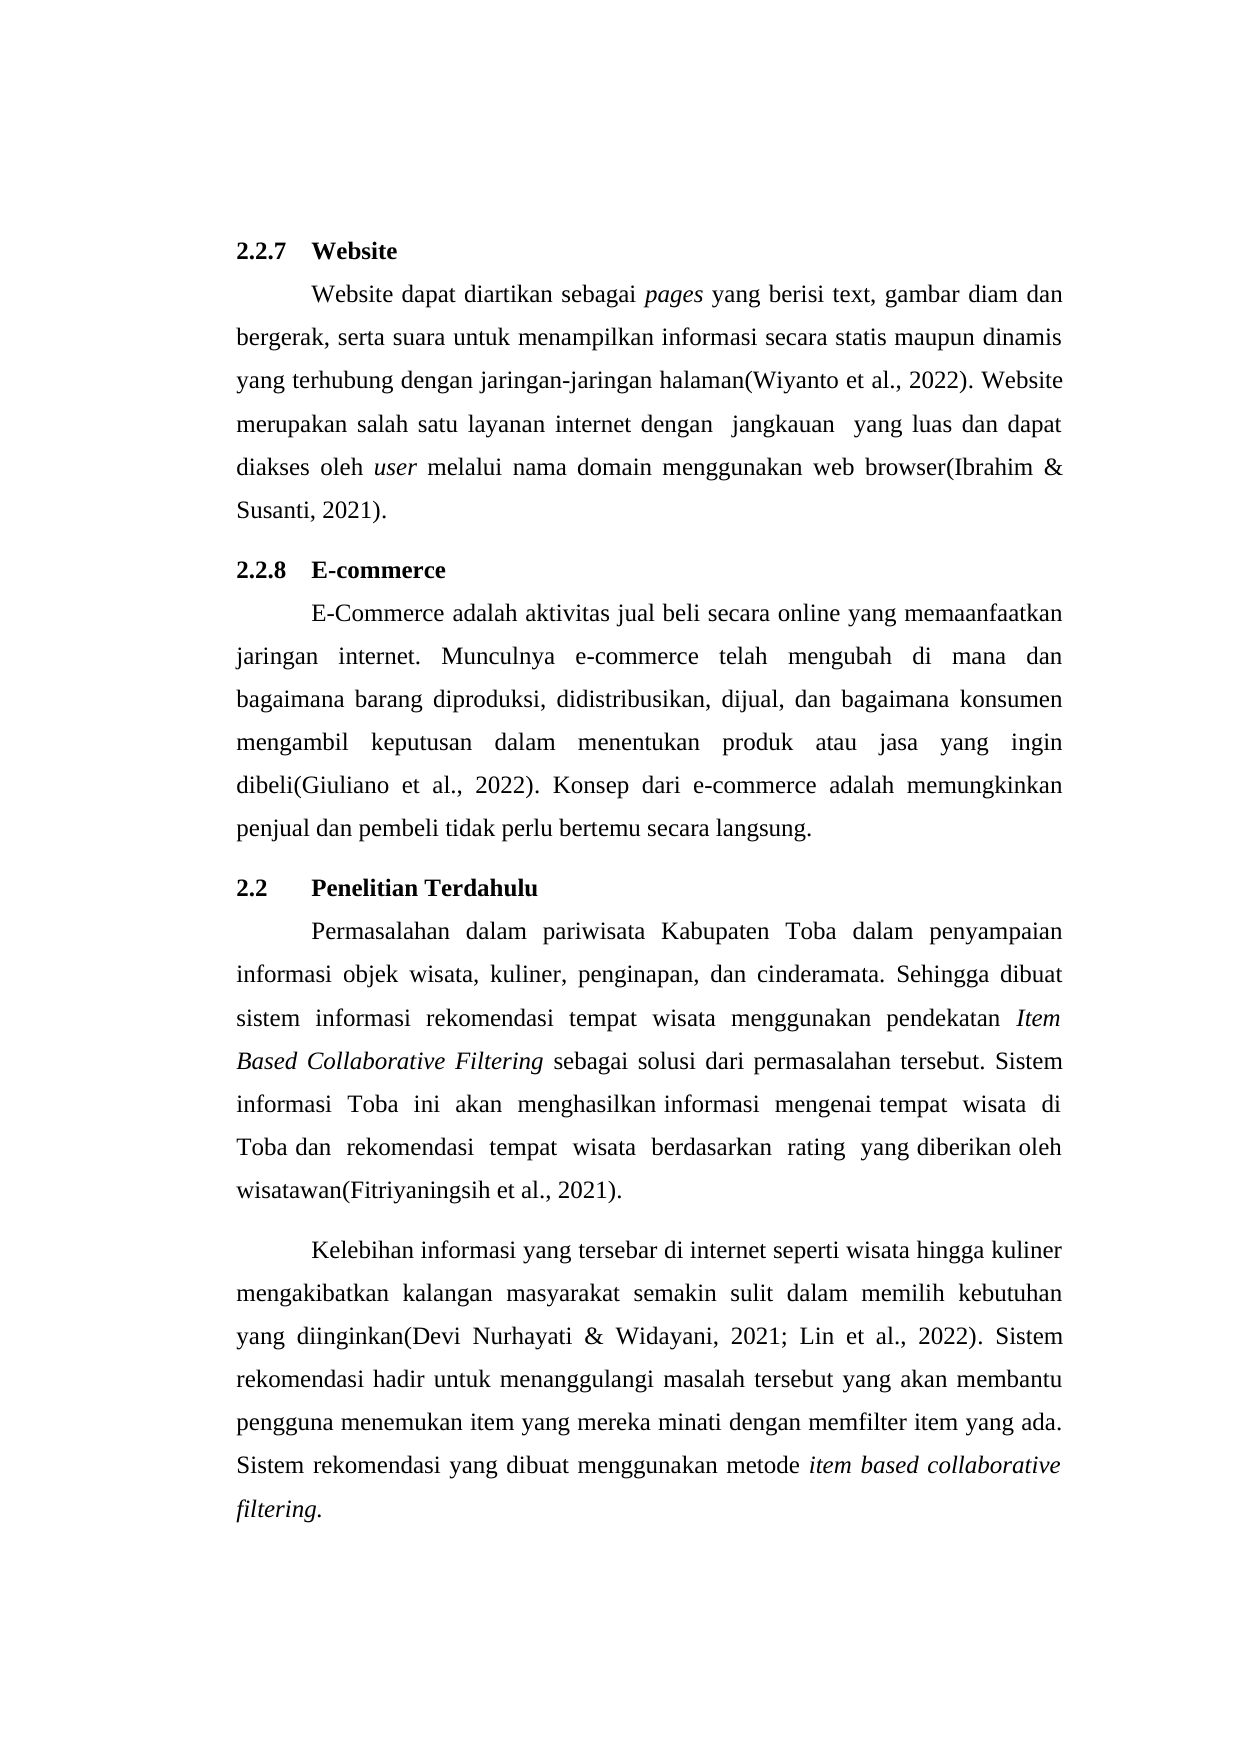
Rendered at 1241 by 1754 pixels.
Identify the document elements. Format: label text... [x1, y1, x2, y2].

text E-Commerce adalah aktivitas jual beli secara online yang memaanfaatkan jaringan internet. Munculnya e-commerce telah mengubah di mana dan bagaimana barang diproduksi, didistribusikan, dijual, dan bagaimana konsumen mengambil keputusan dalam menentukan produk atau jasa yang ingin dibeli. Konsep dari e-commerce adalah memungkinkan penjual dan pembeli tidak perlu bertemu secara langsung. [236, 598, 1063, 842]
subtitle Website [236, 236, 1063, 265]
subtitle Penelitian Terdahulu [236, 873, 1063, 902]
text Permasalahan dalam pariwisata Kabupaten Toba dalam penyampaian informasi objek wisata, kuliner, penginapan, dan cinderamata. Sehingga dibuat sistem informasi rekomendasi tempat wisata menggunakan pendekatan Item Based Collaborative Filtering sebagai solusi dari permasalahan tersebut. Sistem informasi Toba ini akan menghasilkan informasi mengenai tempat wisata di Toba dan rekomendasi tempat wisata berdasarkan rating yang diberikan oleh wisatawan. [236, 916, 1063, 1204]
text Kelebihan informasi yang tersebar di internet seperti wisata hingga kuliner mengakibatkan kalangan masyarakat semakin sulit dalam memilih kebutuhan yang diinginkan. Sistem rekomendasi hadir untuk menanggulangi masalah tersebut yang akan membantu pengguna menemukan item yang mereka minati dengan memfilter item yang ada. Sistem rekomendasi yang dibuat menggunakan metode item based collaborative filtering. [236, 1235, 1063, 1522]
text Website dapat diartikan sebagai pages yang berisi text, gambar diam dan bergerak, serta suara untuk menampilkan informasi secara statis maupun dinamis yang terhubung dengan jaringan-jaringan halaman. Website merupakan salah satu layanan internet dengan jangkauan yang luas dan dapat diakses oleh user melalui nama domain menggunakan web browser. [236, 279, 1063, 524]
subtitle E-commerce [236, 555, 1063, 583]
